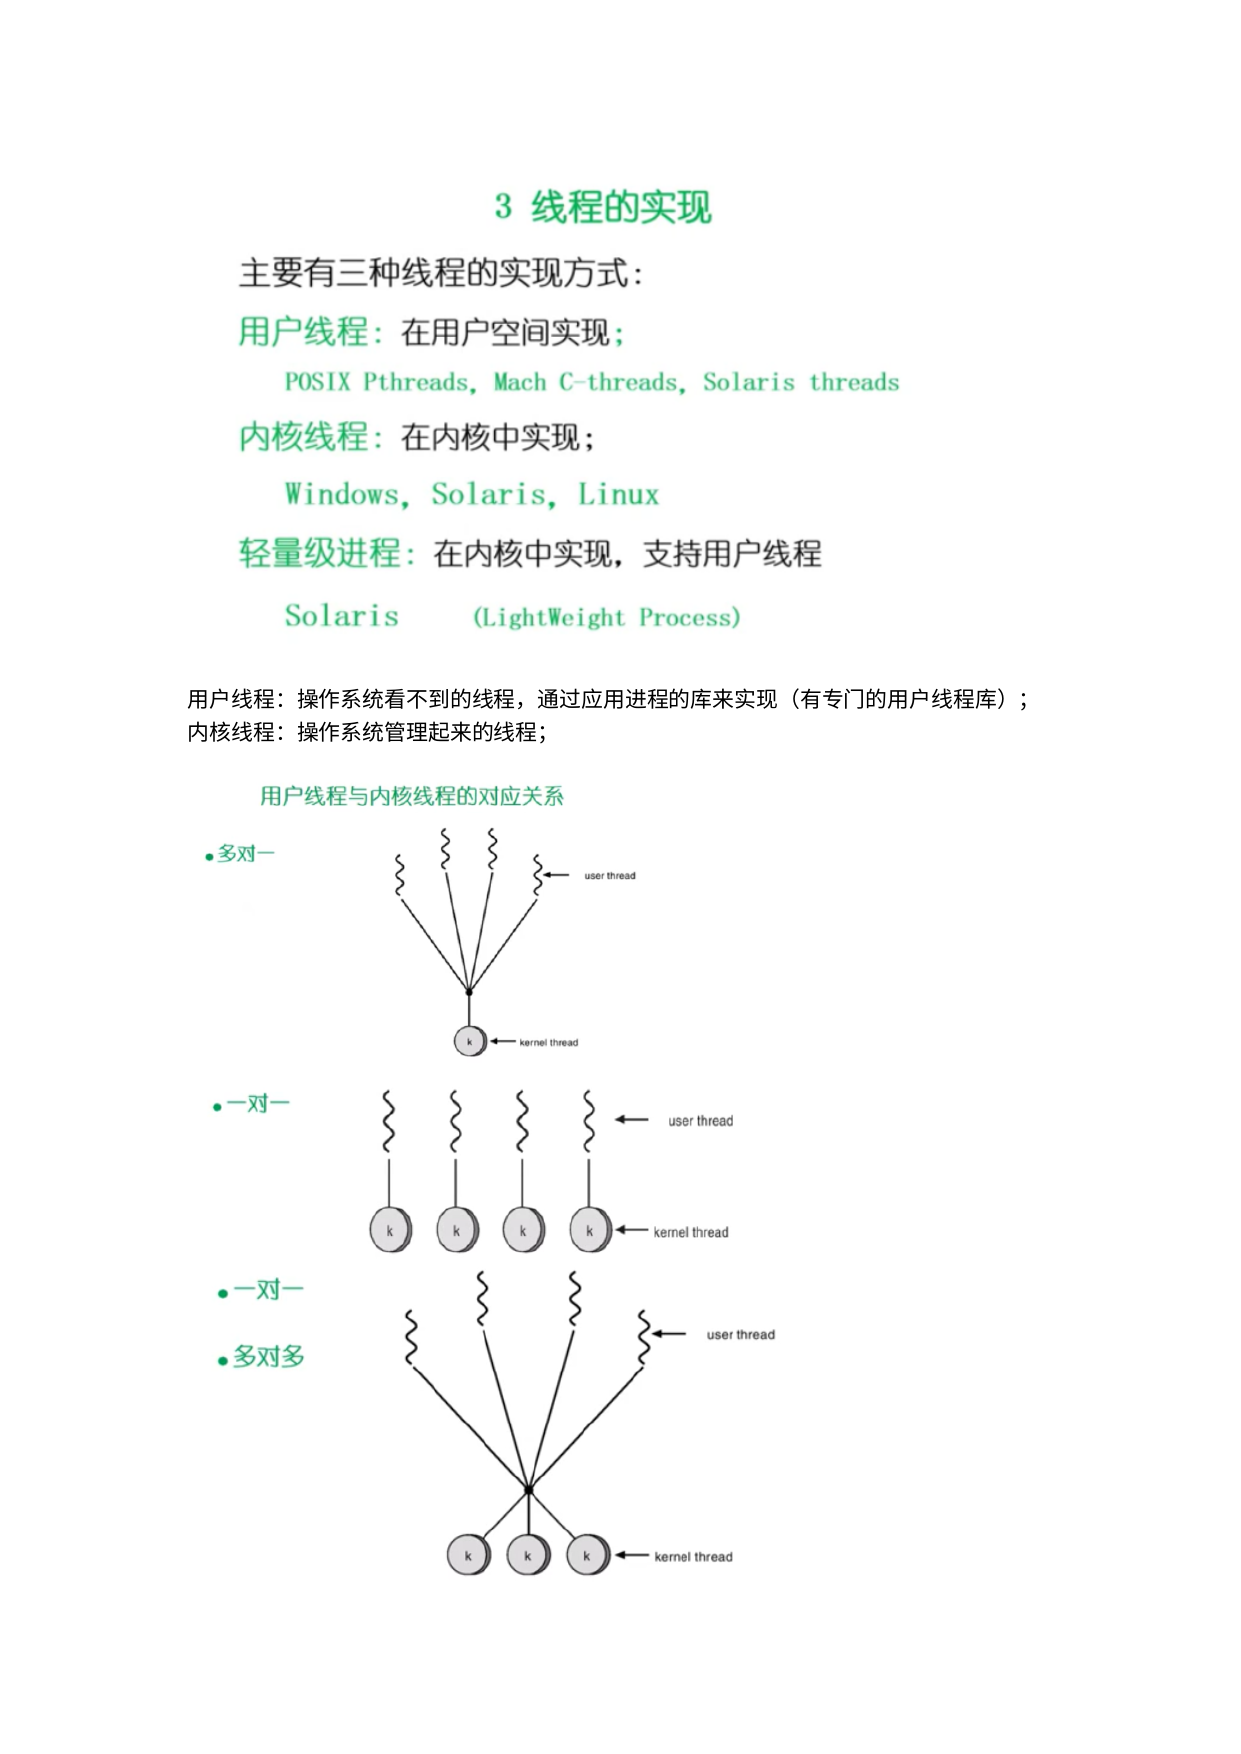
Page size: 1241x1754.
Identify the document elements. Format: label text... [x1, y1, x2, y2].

text 内核线程：操作系统管理起来的线程； [187, 714, 1053, 747]
picture [187, 1267, 782, 1582]
picture [187, 779, 689, 1063]
text 用户线程：操作系统看不到的线程，通过应用进程的库来实现（有专门的用户线程库）； [187, 682, 1053, 714]
picture [187, 162, 940, 651]
picture [187, 1072, 761, 1259]
